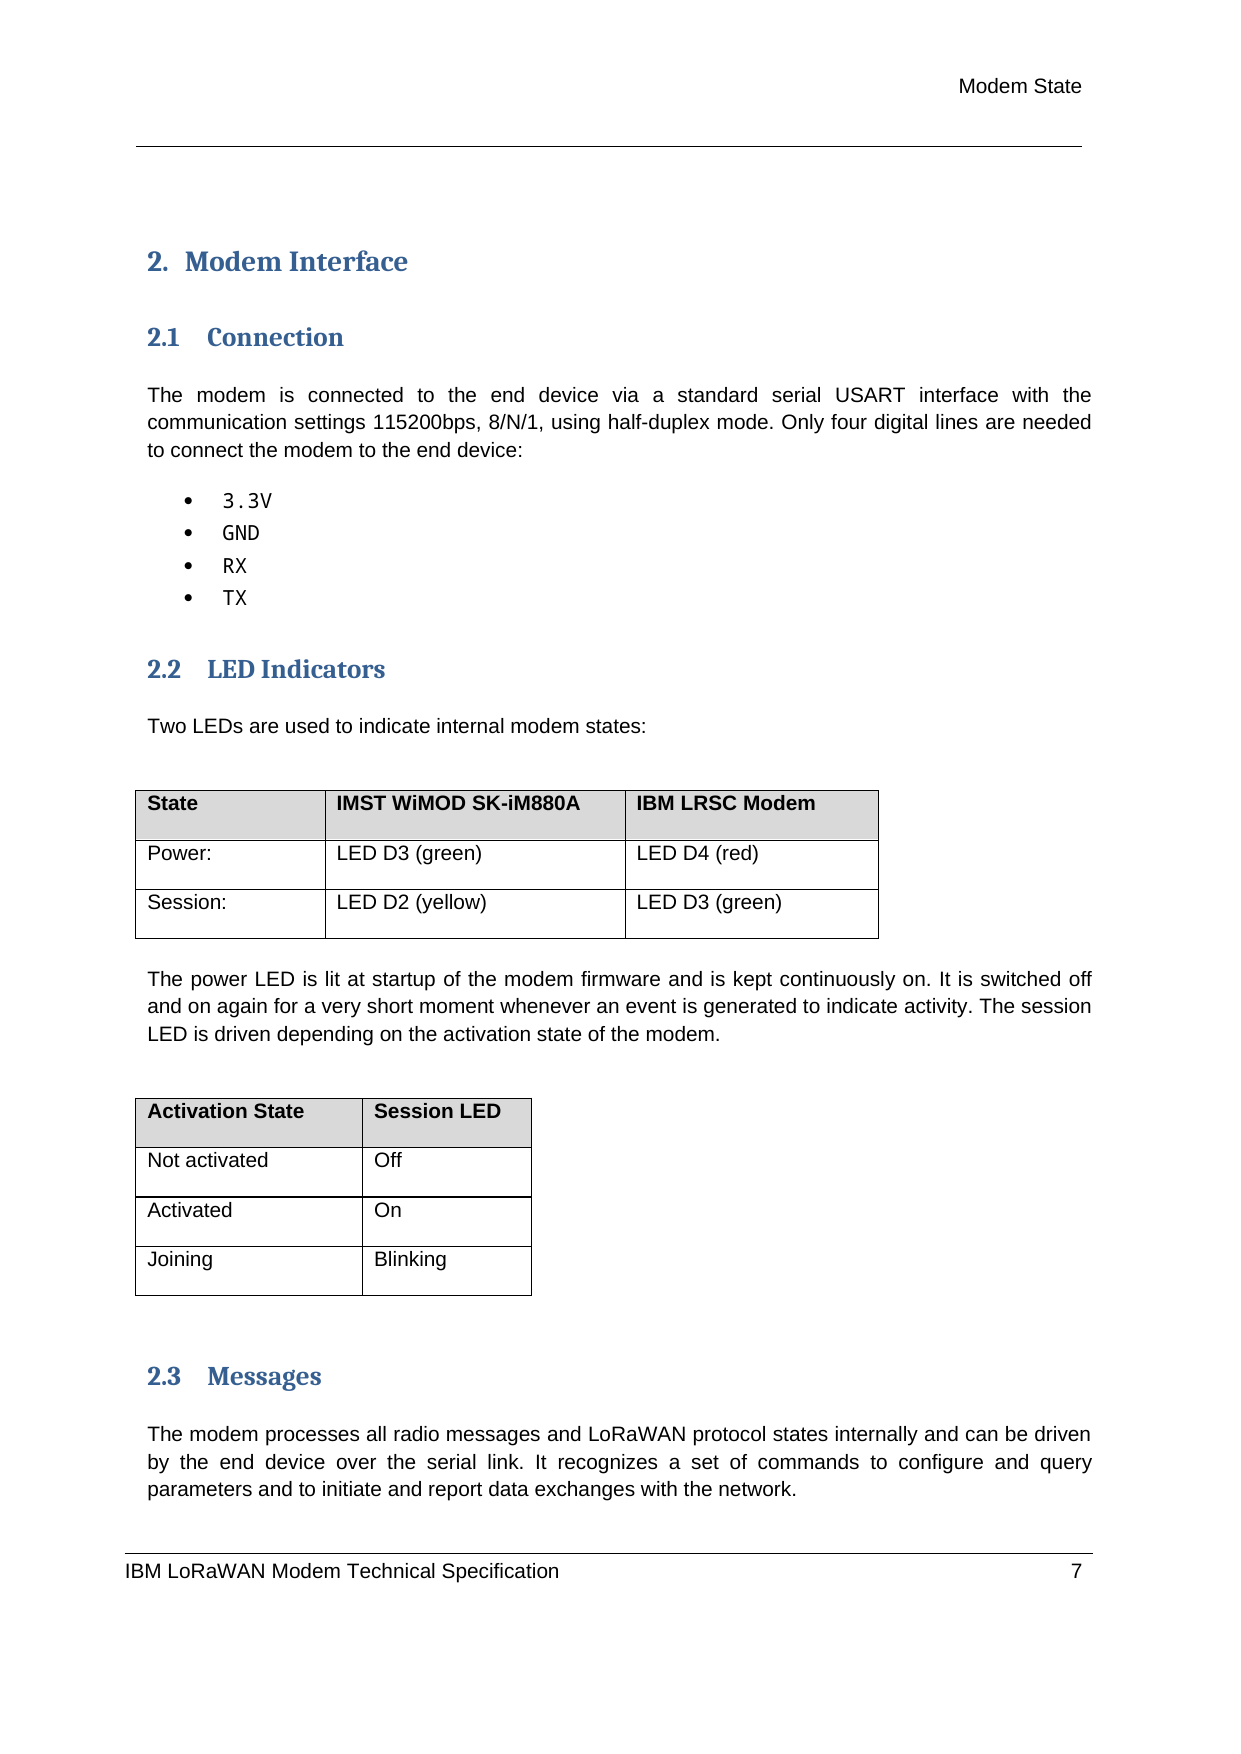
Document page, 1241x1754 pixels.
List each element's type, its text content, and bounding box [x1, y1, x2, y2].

list TX [184, 583, 1093, 612]
table_cell On [363, 1198, 531, 1246]
table_cell LED D3 (green) [326, 841, 625, 889]
list GND [184, 518, 1093, 547]
table_cell Power: [136, 841, 325, 889]
table_cell Not activated [136, 1148, 362, 1196]
subtitle LED Indicators [147, 654, 1093, 685]
table_cell Blinking [363, 1247, 531, 1295]
table_header IMST WiMOD SK-iM880A [326, 791, 625, 839]
table_cell LED D4 (red) [626, 841, 878, 889]
table_header IBM LRSC Modem [626, 791, 878, 839]
text The modem is connected to the end device via a standard serial USART interface with the communication settings 115200bps, 8/N/1, using half-duplex mode. Only four digital lines are needed to connect the modem to the end device: [147, 382, 1093, 461]
subtitle Connection [147, 322, 1093, 353]
list 3.3V [184, 486, 1093, 514]
table_cell Session: [136, 890, 325, 938]
subtitle Modem Interface [147, 246, 1093, 279]
table_header Session LED [363, 1099, 531, 1147]
table_cell LED D2 (yellow) [326, 890, 625, 938]
text Two LEDs are used to indicate internal modem states: [147, 714, 1093, 738]
table_header State [136, 791, 325, 839]
table_cell Activated [136, 1198, 362, 1246]
table_cell Joining [136, 1247, 362, 1295]
text The power LED is lit at startup of the modem firmware and is kept continuously on. It is switched off and on again for a very short moment whenever an event is generated to indicate activity. The session LED is driven depending on the activation state of the modem. [147, 967, 1093, 1046]
table_cell LED D3 (green) [626, 890, 878, 938]
text The modem processes all radio messages and LoRaWAN protocol states internally and can be driven by the end device over the serial link. It recognizes a set of commands to configure and query parameters and to initiate and report data exchanges with the network. [147, 1422, 1093, 1501]
subtitle Messages [147, 1361, 1093, 1392]
table_cell Off [363, 1148, 531, 1196]
list RX [184, 551, 1093, 579]
table_header Activation State [136, 1099, 362, 1147]
